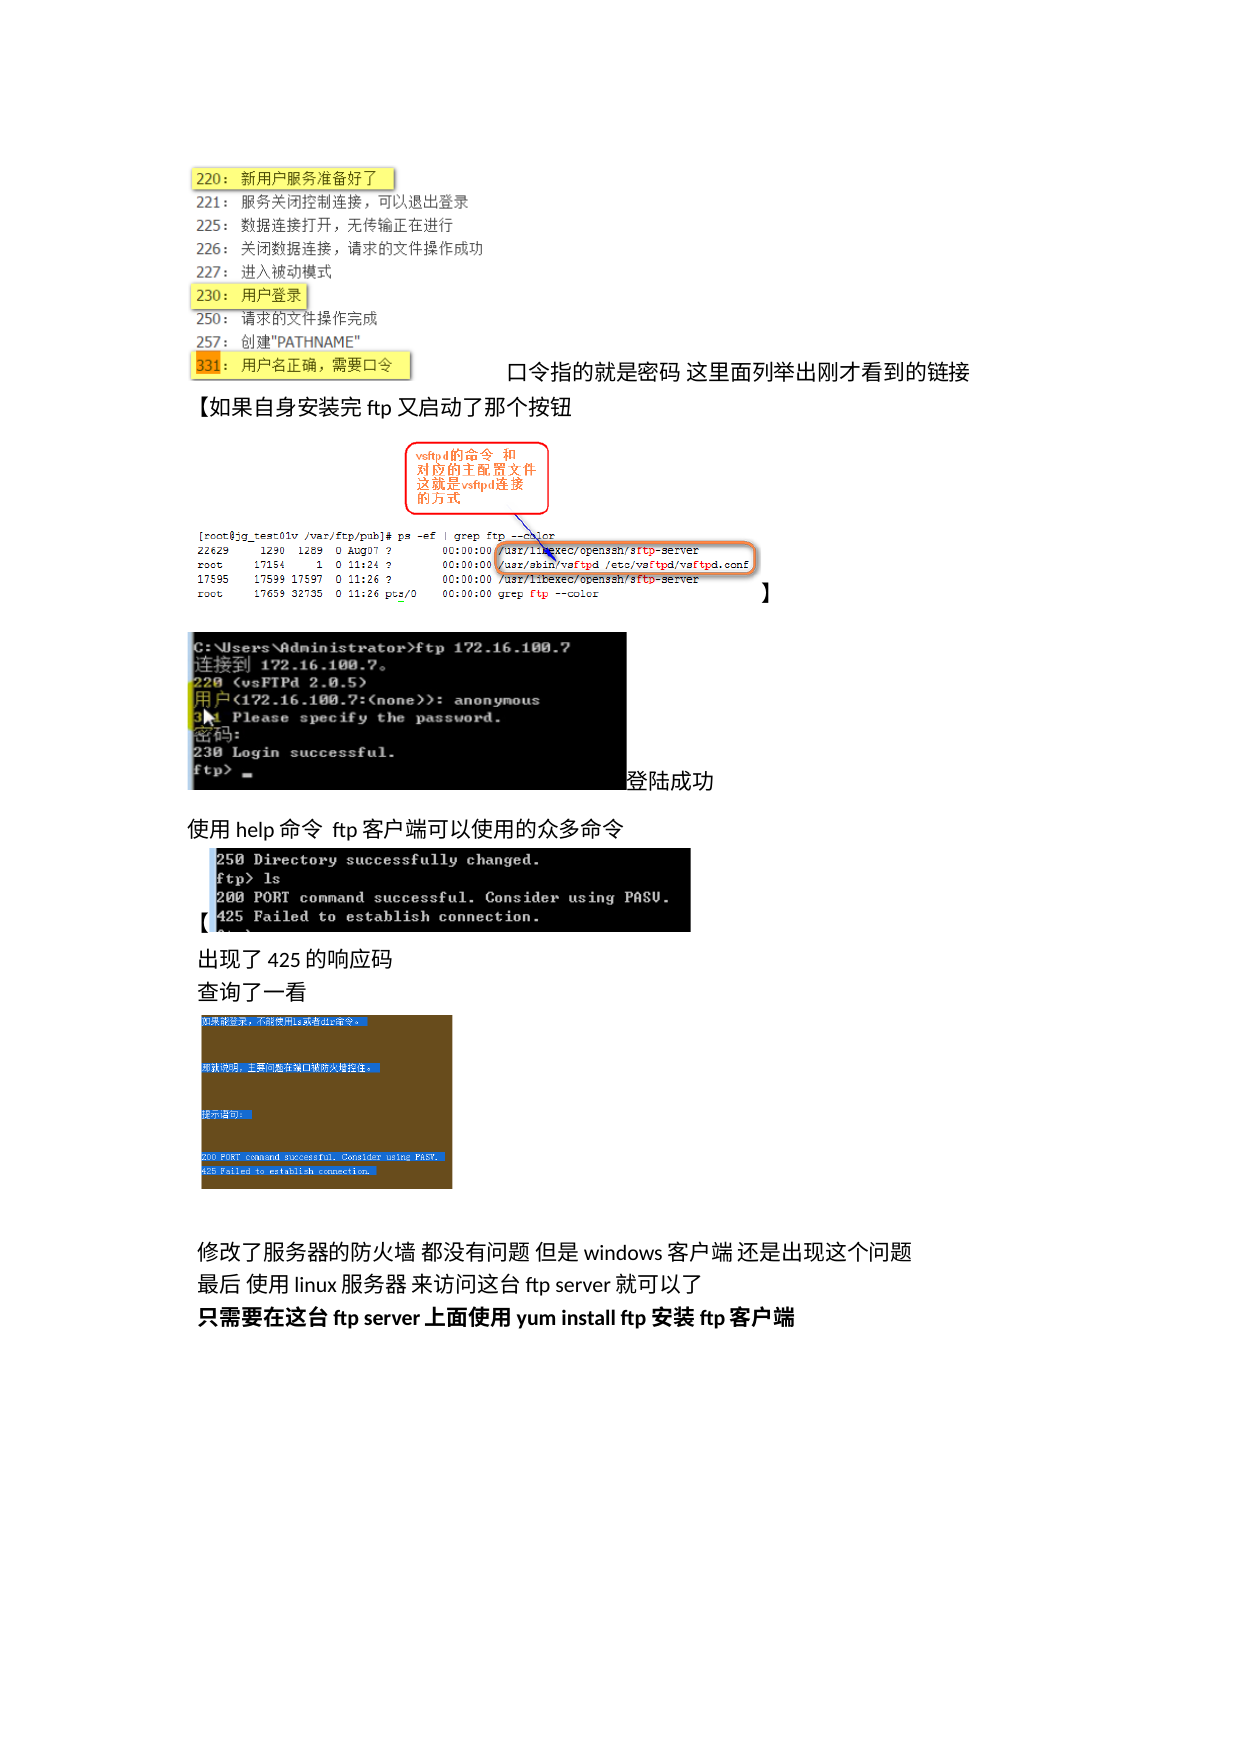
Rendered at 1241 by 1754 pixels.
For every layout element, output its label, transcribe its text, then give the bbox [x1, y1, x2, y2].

text 查询了一看 [187, 974, 1053, 1202]
picture [209, 848, 691, 932]
picture [197, 431, 762, 602]
text 使用help命令 ftp客户端可以使用的众多命令 [187, 812, 1053, 844]
text 出现了425的响应码 [187, 942, 1053, 974]
picture [187, 164, 497, 381]
text 【如果自身安装完ftp 又启动了那个按钮 [187, 389, 1053, 422]
picture [197, 1015, 453, 1189]
picture [187, 632, 627, 790]
text 只需要在这台ftp server上面使用yum install ftp 安装ftp客户端 [187, 1299, 1053, 1332]
text 修改了服务器的防火墙 都没有问题 但是windows客户端 还是出现这个问题 [187, 1234, 1053, 1267]
text 最后 使用linux服务器 来访问这台ftp server就可以了 [187, 1267, 1053, 1299]
